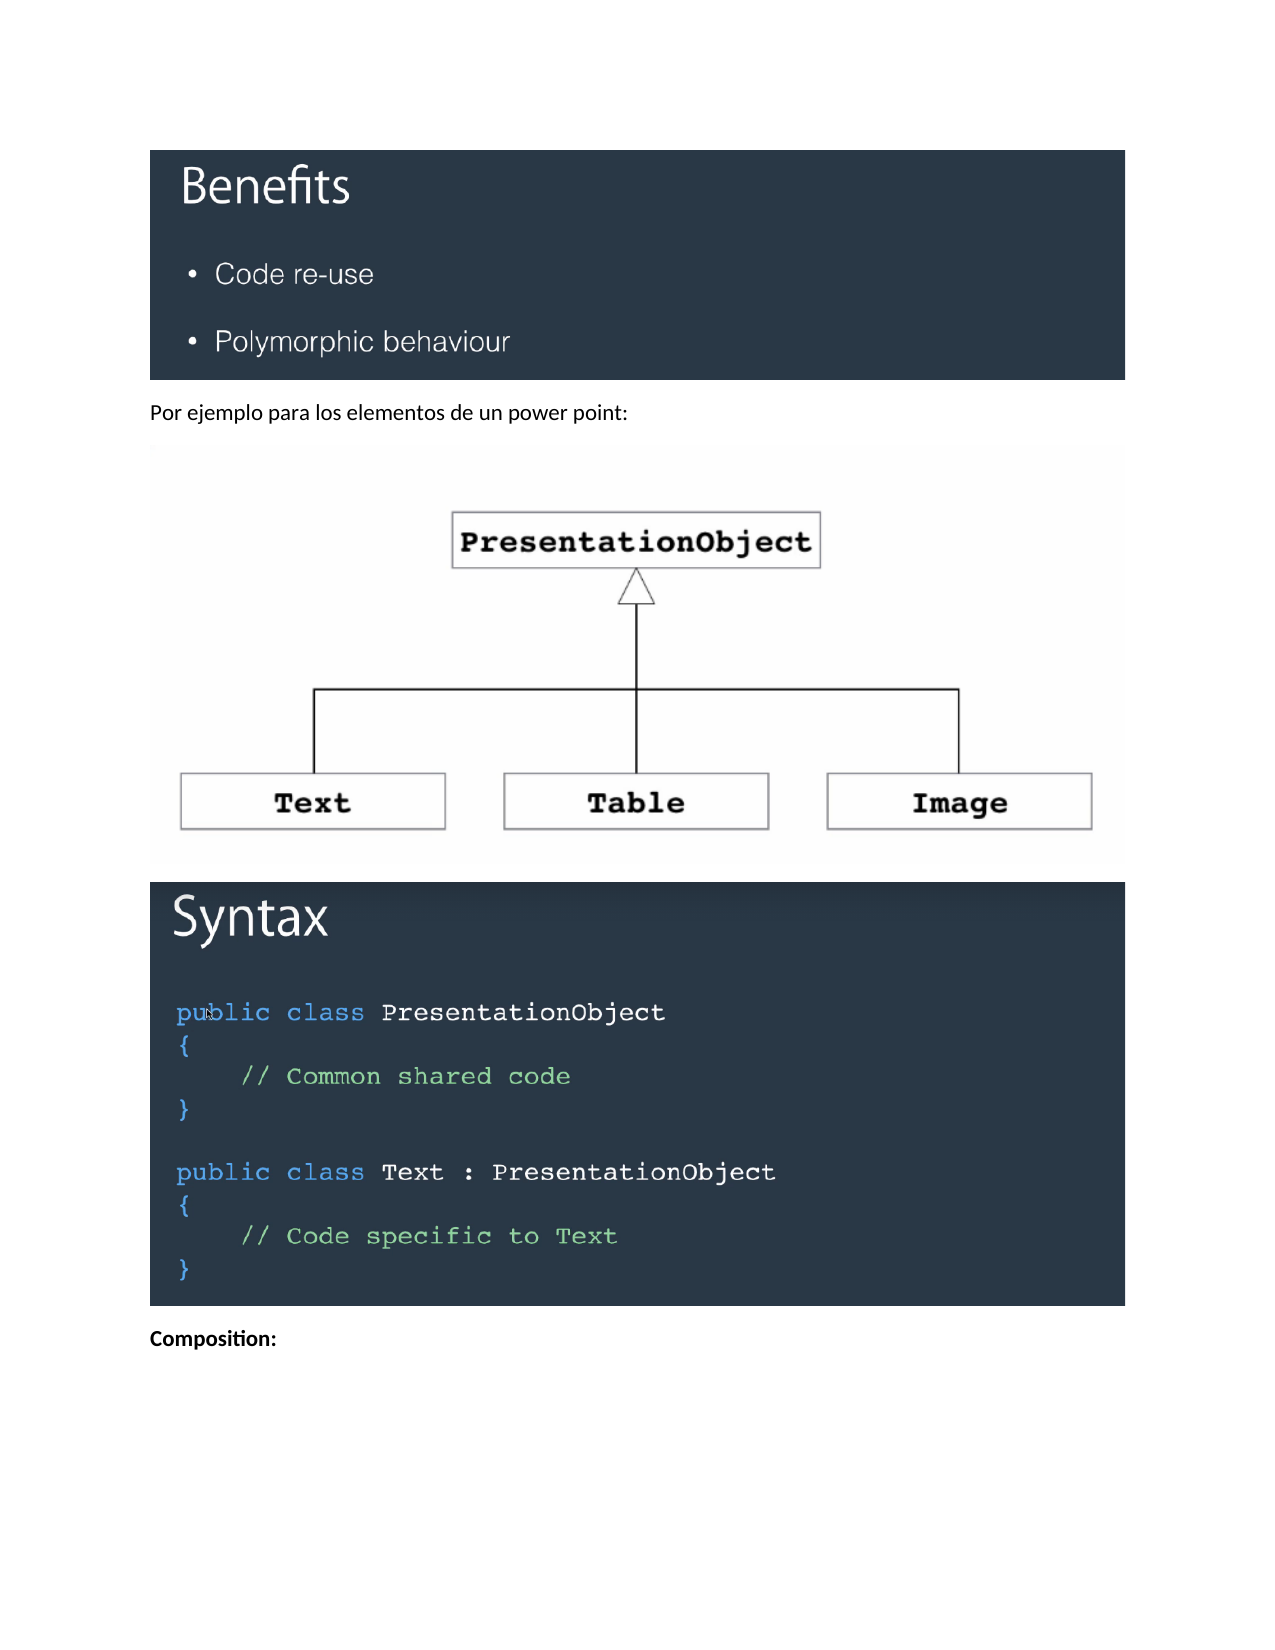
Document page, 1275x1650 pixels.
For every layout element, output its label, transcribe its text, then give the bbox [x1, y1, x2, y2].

text Por ejemplo para los elementos de un power point: [150, 398, 1125, 426]
picture [150, 882, 1125, 1306]
picture [150, 445, 1125, 864]
picture [150, 150, 1125, 380]
text Composition: [150, 1324, 1125, 1352]
